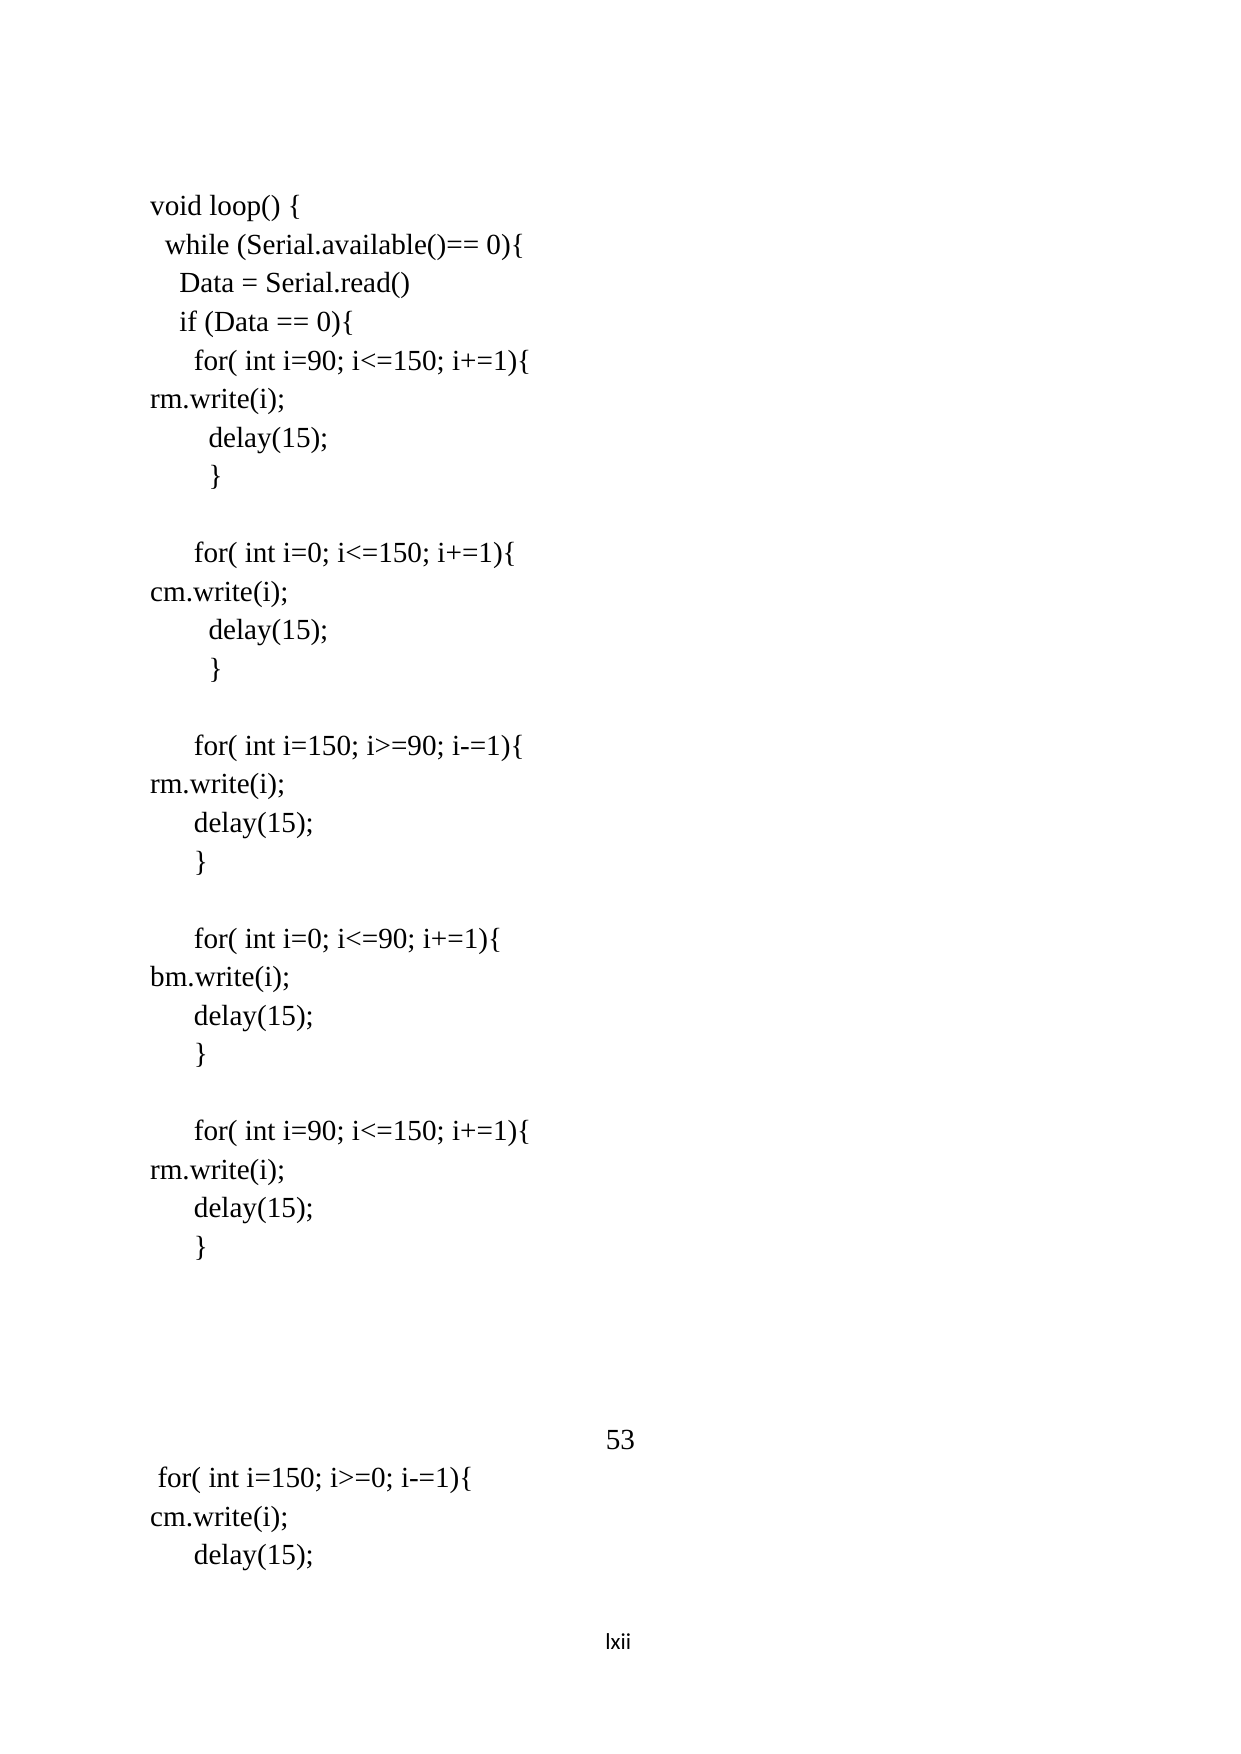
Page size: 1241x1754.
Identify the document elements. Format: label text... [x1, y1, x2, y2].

text } [150, 651, 1090, 684]
text rm.write(i); [150, 767, 1090, 800]
text cm.write(i); [150, 574, 1090, 607]
text bm.write(i); [150, 959, 1090, 993]
text if (Data == 0){ [150, 304, 1090, 338]
text for( int i=150; i>=90; i-=1){ [150, 728, 1090, 762]
text rm.write(i); [150, 1152, 1090, 1186]
text for( int i=0; i<=90; i+=1){ [150, 921, 1090, 954]
text for( int i=0; i<=150; i+=1){ [150, 535, 1090, 569]
text } [150, 1036, 1090, 1070]
text Data = Serial.read() [150, 266, 1090, 299]
text delay(15); [150, 1191, 1090, 1224]
text rm.write(i); [150, 381, 1090, 415]
text } [150, 1229, 1090, 1263]
text cm.write(i); [150, 1499, 1090, 1532]
text for( int i=90; i<=150; i+=1){ [150, 1113, 1090, 1147]
text 53 [150, 1422, 1090, 1455]
text delay(15); [150, 805, 1090, 839]
text delay(15); [150, 1537, 1090, 1571]
text for( int i=150; i>=0; i-=1){ [150, 1460, 1090, 1494]
text delay(15); [150, 420, 1090, 453]
text delay(15); [150, 998, 1090, 1031]
text delay(15); [150, 612, 1090, 646]
text void loop() { [150, 188, 1090, 222]
text while (Serial.available()== 0){ [150, 227, 1090, 261]
text } [150, 458, 1090, 492]
text } [150, 844, 1090, 877]
text for( int i=90; i<=150; i+=1){ [150, 343, 1090, 376]
